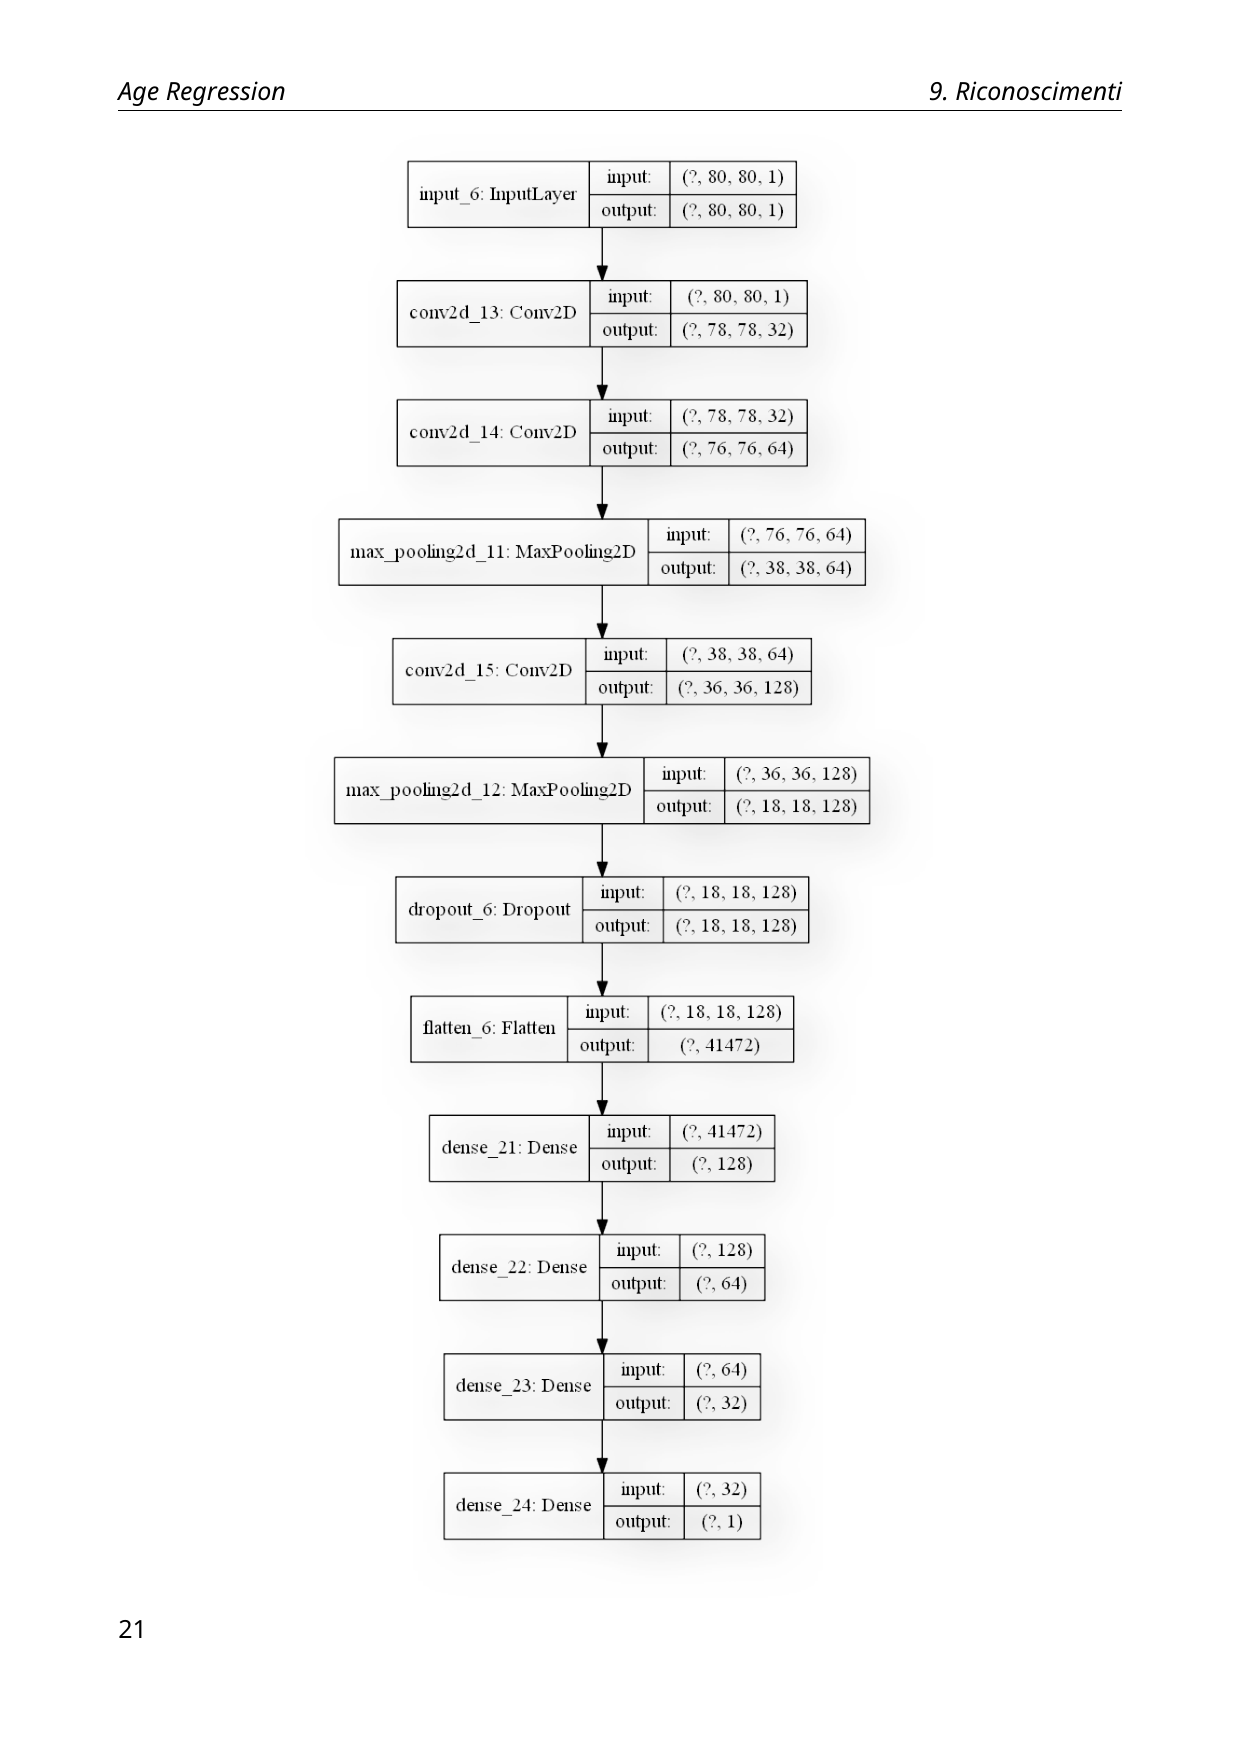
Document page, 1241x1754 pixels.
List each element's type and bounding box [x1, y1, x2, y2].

picture [329, 155, 876, 1546]
